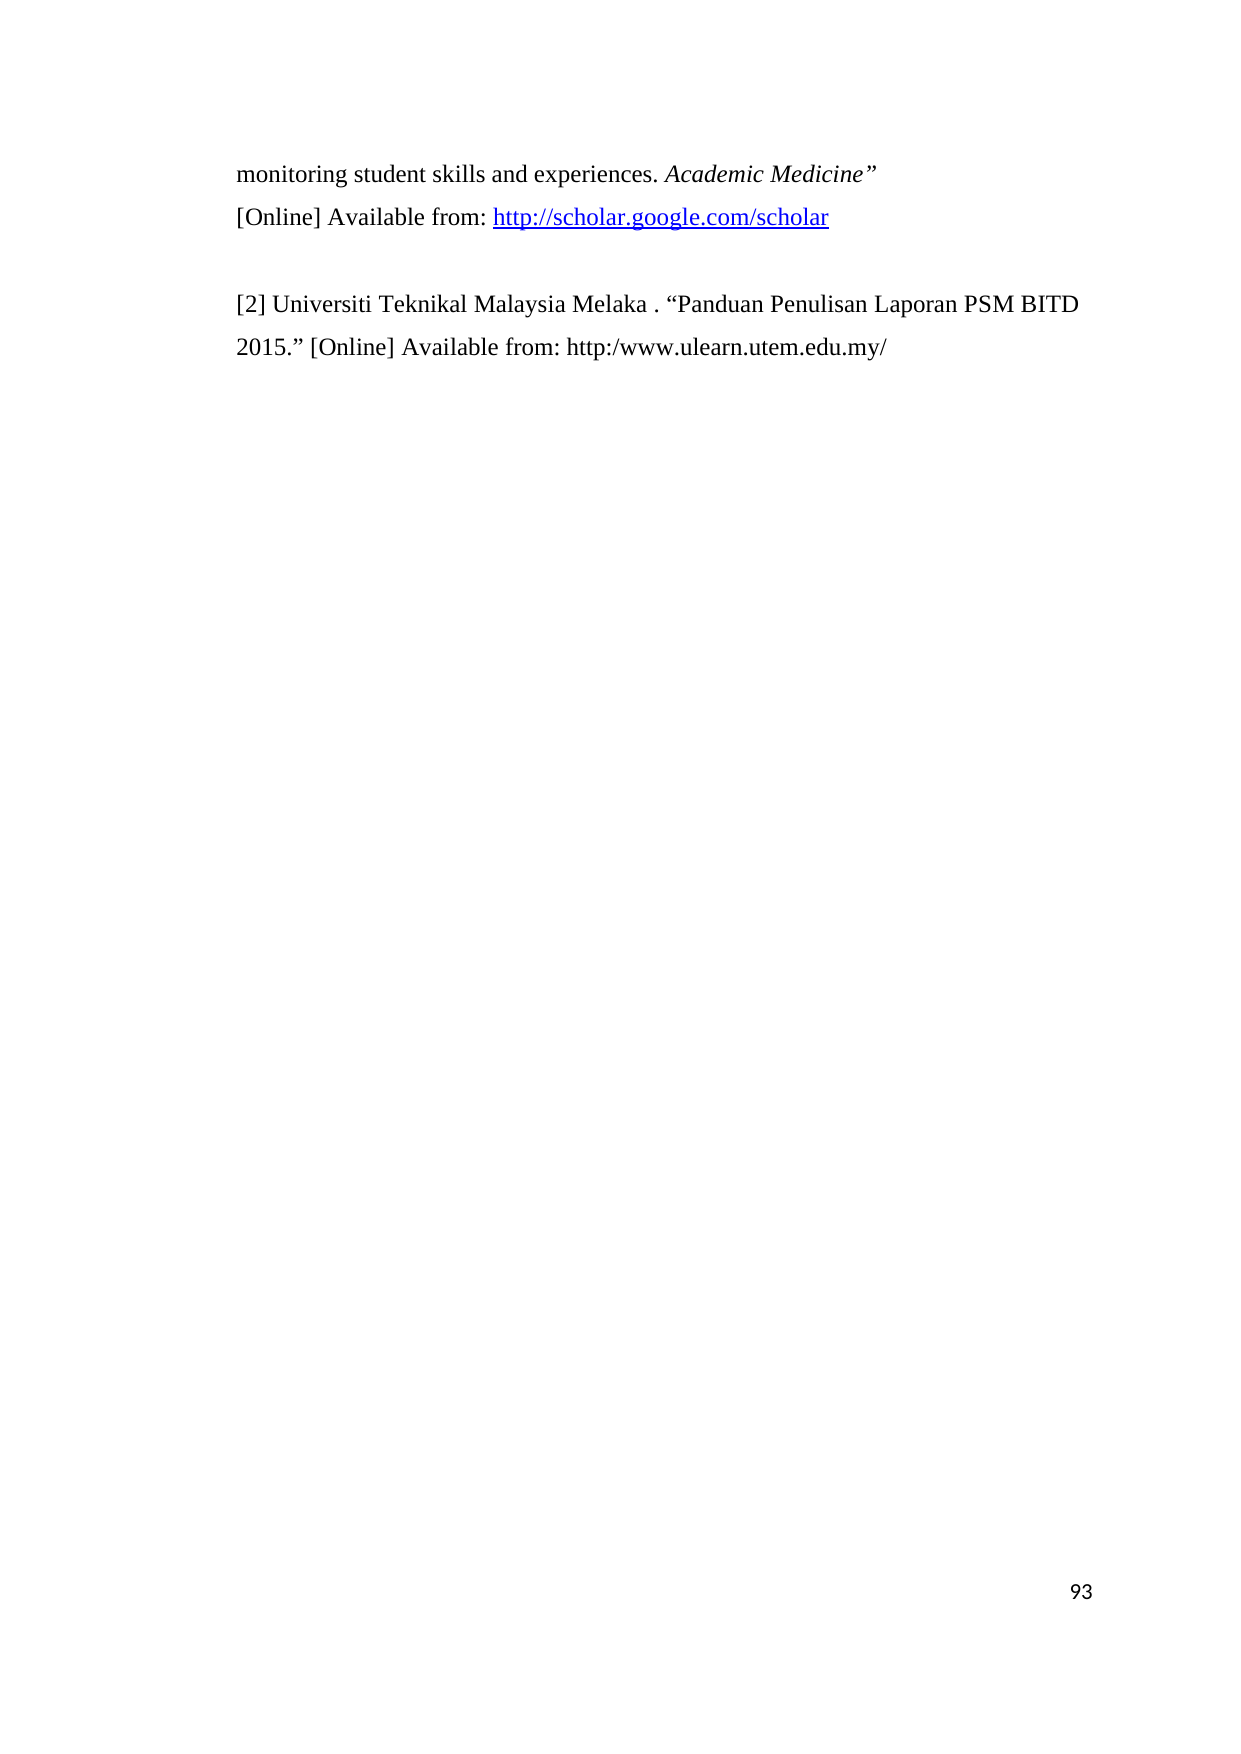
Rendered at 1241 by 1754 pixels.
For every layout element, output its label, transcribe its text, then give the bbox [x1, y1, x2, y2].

text 2015.” [Online] Available from: http:/www.ulearn.utem.edu.my/ [236, 332, 1094, 360]
text monitoring student skills and experiences. Academic Medicine” [Online] Available from: http://scholar.google.com/scholar [236, 148, 926, 234]
text [2] Universiti Teknikal Malaysia Melaka . “Panduan Penulisan Laporan PSM BITD [236, 289, 1094, 317]
